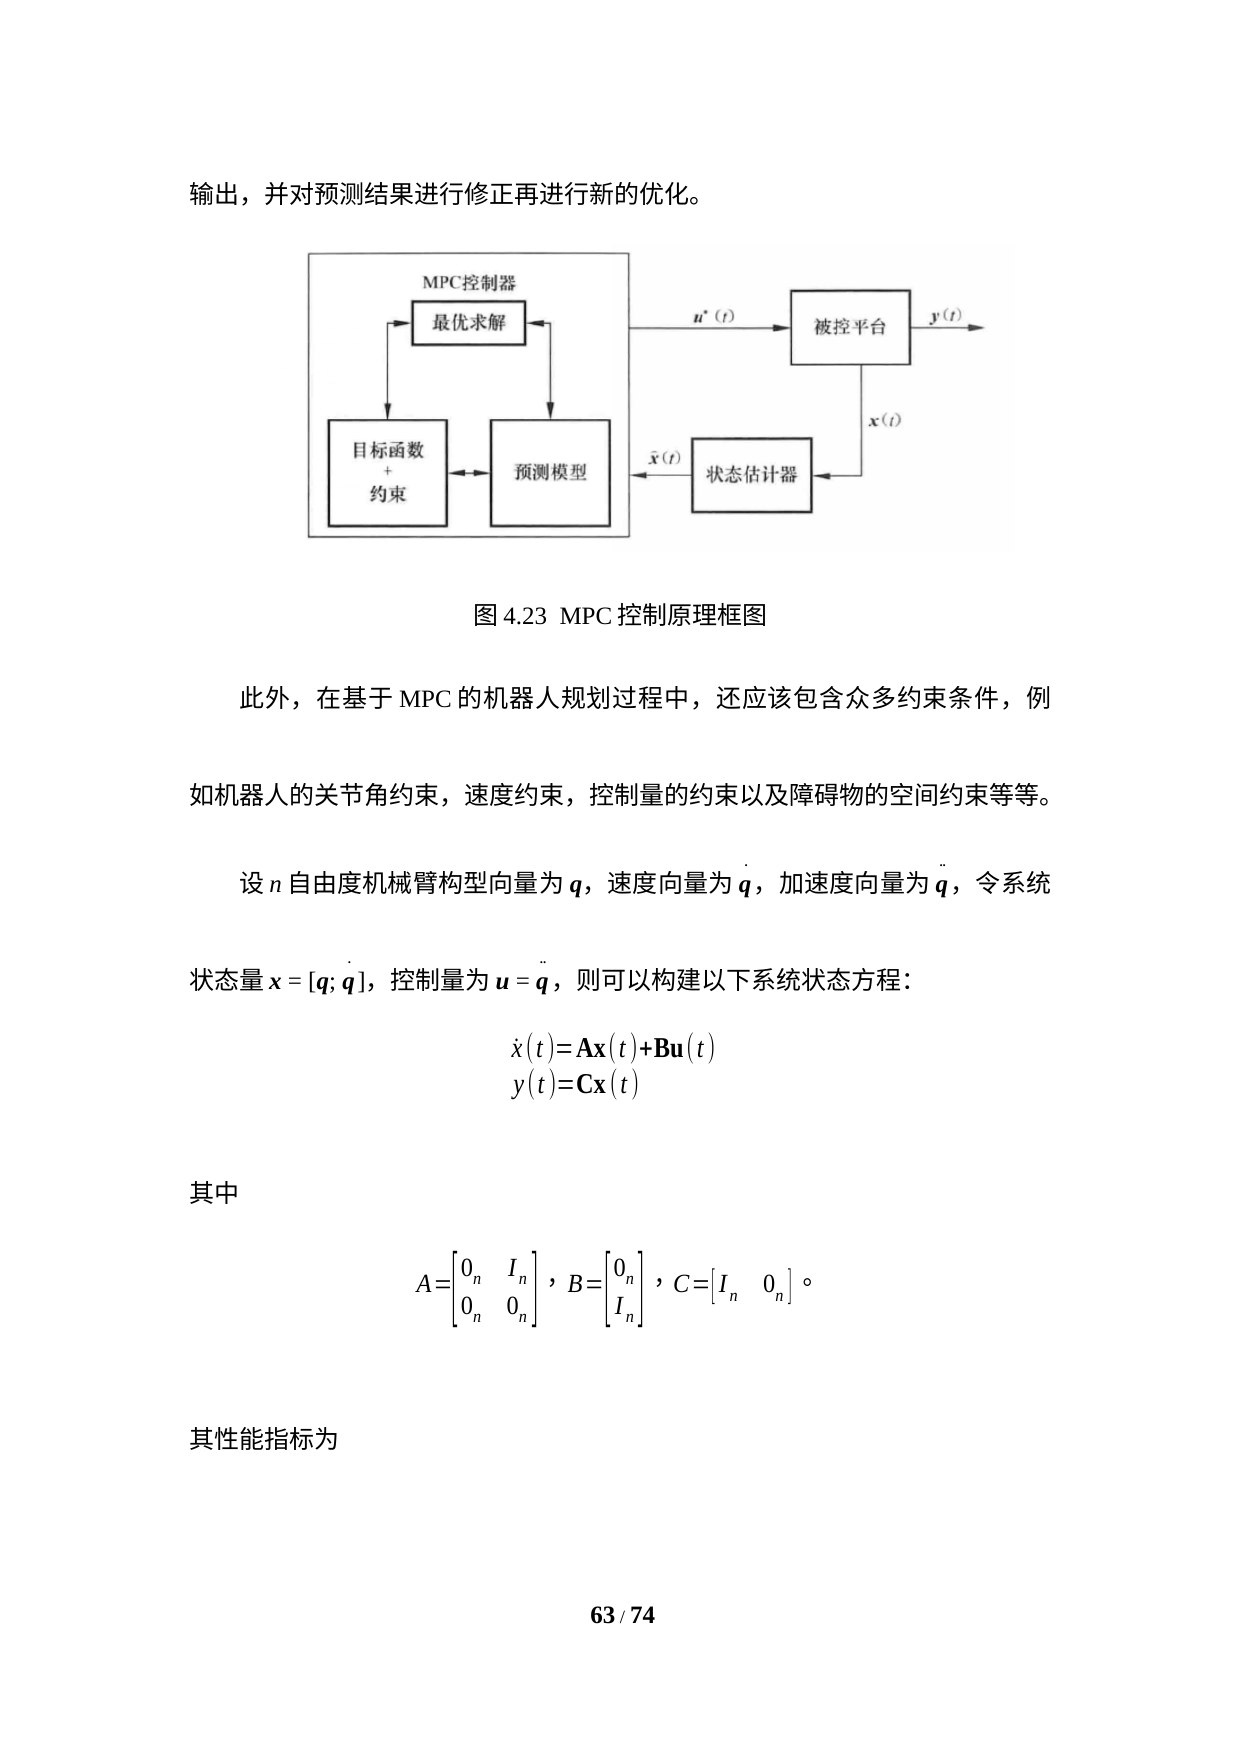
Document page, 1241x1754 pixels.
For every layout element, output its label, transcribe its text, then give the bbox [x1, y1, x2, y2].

picture [275, 243, 1016, 552]
text 设n自由度机械臂构型向量为q，速度向量为，加速度向量为，令系统状态量x = [q; ]，控制量为u = ，则可以构建以下系统状态方程： [189, 844, 1051, 1007]
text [189, 160, 1051, 225]
text 其性能指标为 [189, 1243, 1051, 1470]
text 图4.23 MPC控制原理框图 [189, 581, 1051, 646]
text 此外，在基于MPC的机器人规划过程中，还应该包含众多约束条件，例如机器人的关节角约束，速度约束，控制量的约束以及障碍物的空间约束等等。 [189, 664, 1051, 826]
text 其中 [189, 1029, 1051, 1224]
